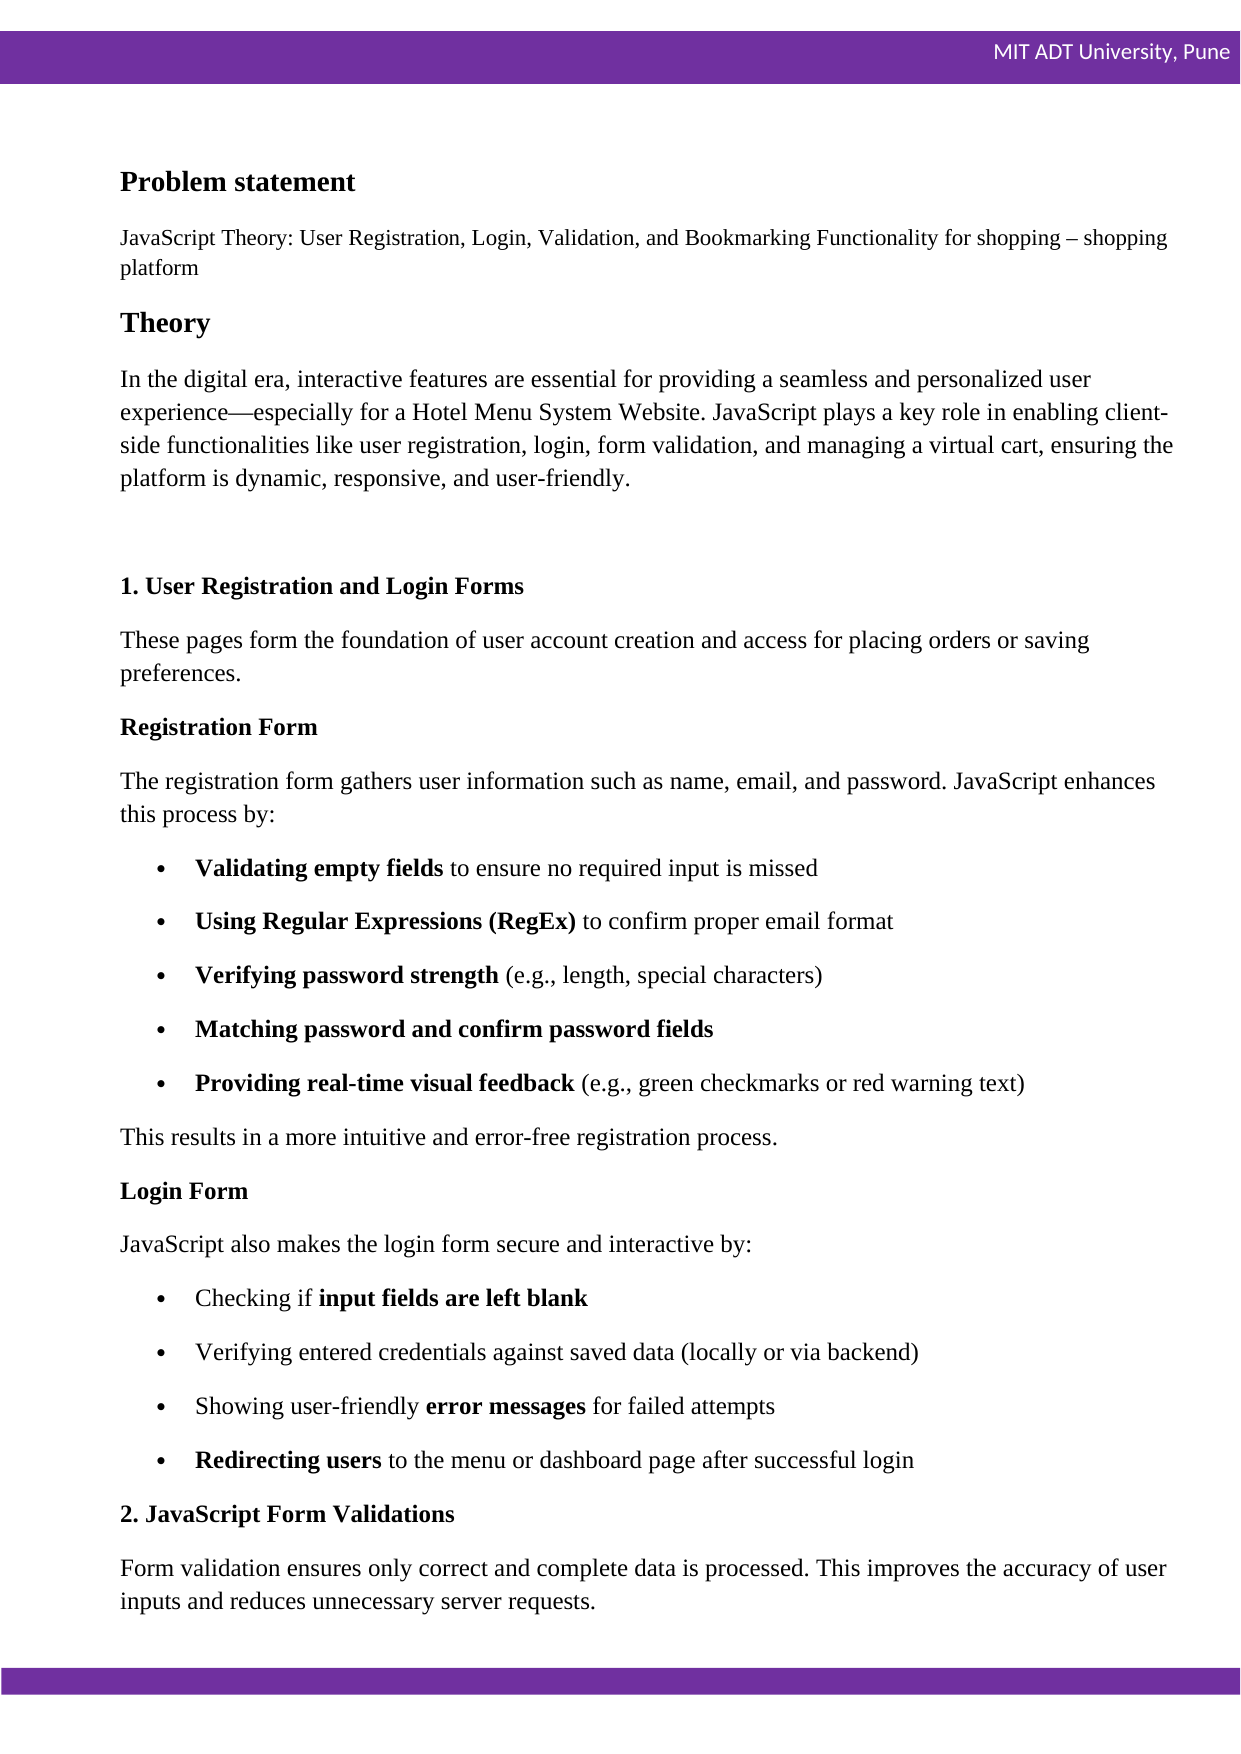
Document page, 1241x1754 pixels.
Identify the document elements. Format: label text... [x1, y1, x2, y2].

text Theory [120, 305, 1195, 338]
list Validating empty fields to ensure no required input is missed [157, 853, 1195, 881]
text Registration Form [120, 712, 1195, 741]
text This results in a more intuitive and error-free registration process. [120, 1122, 1195, 1151]
text Problem statement [120, 164, 1195, 198]
text These pages form the foundation of user account creation and access for placing orders or saving preferences. [120, 625, 1195, 687]
text Login Form [120, 1176, 1195, 1204]
list Providing real-time visual feedback (e.g., green checkmarks or red warning text) [157, 1068, 1195, 1097]
list Verifying password strength (e.g., length, special characters) [157, 960, 1195, 989]
text JavaScript Theory: User Registration, Login, Validation, and Bookmarking Functionality for shopping – shopping platform [120, 224, 1195, 280]
list Using Regular Expressions (RegEx) to confirm proper email format [157, 906, 1195, 935]
text 1. User Registration and Login Forms [120, 571, 1195, 600]
list Verifying entered credentials against saved data (locally or via backend) [157, 1337, 1195, 1366]
list Checking if input fields are left blank [157, 1283, 1195, 1312]
text Form validation ensures only correct and complete data is processed. This improves the accuracy of user inputs and reduces unnecessary server requests. [120, 1553, 1195, 1614]
text 2. JavaScript Form Validations [120, 1499, 1195, 1528]
text JavaScript also makes the login form secure and interactive by: [120, 1229, 1195, 1258]
list Showing user-friendly error messages for failed attempts [157, 1391, 1195, 1420]
list Matching password and confirm password fields [157, 1014, 1195, 1043]
text In the digital era, interactive features are essential for providing a seamless and personalized user experience—especially for a Hotel Menu System Website. JavaScript plays a key role in enabling client-side functionalities like user registration, login, form validation, and managing a virtual cart, ensuring the platform is dynamic, responsive, and user-friendly. [120, 364, 1195, 492]
text The registration form gathers user information such as name, email, and password. JavaScript enhances this process by: [120, 766, 1195, 827]
list Redirecting users to the menu or dashboard page after successful login [157, 1445, 1195, 1474]
